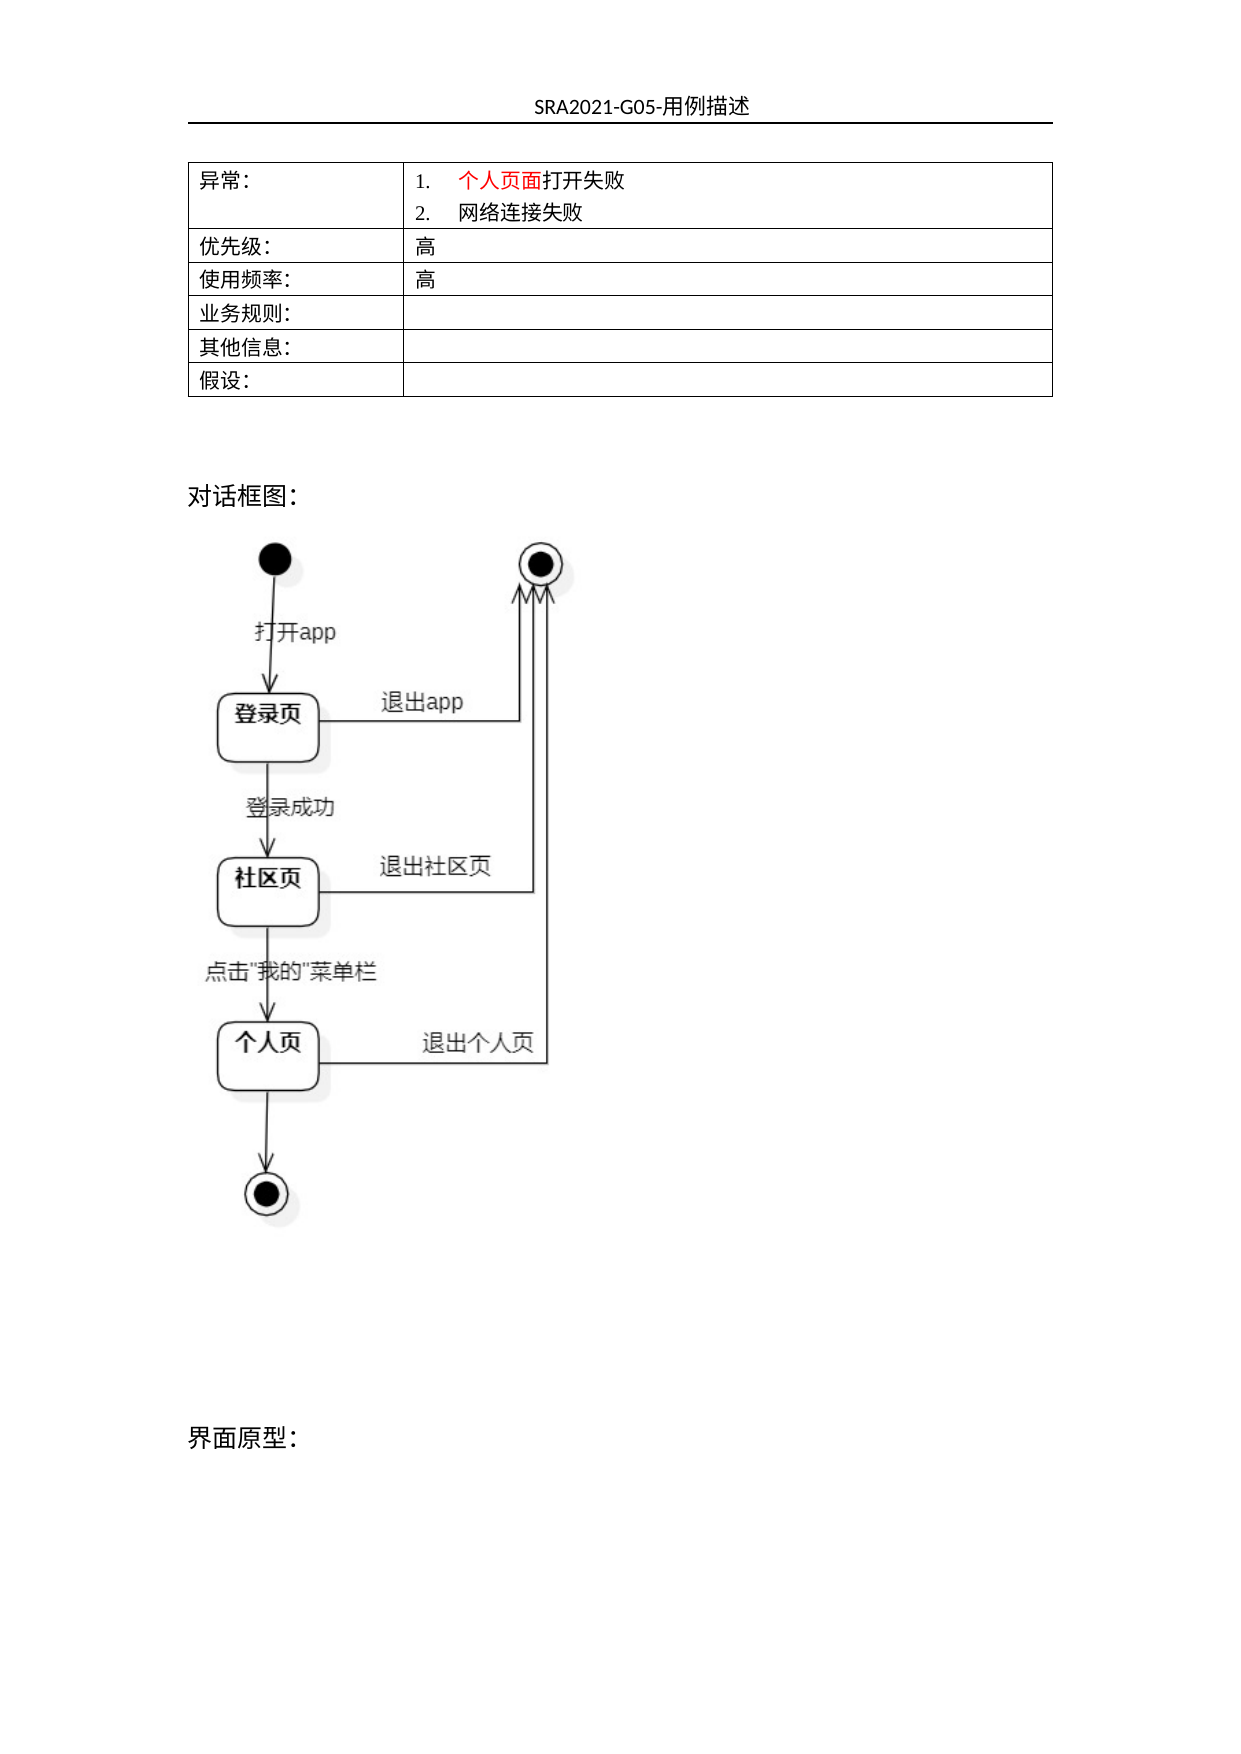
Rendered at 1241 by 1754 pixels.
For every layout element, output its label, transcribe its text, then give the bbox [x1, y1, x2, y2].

table_cell 个人页面打开失败 网络连接失败 [404, 163, 1052, 228]
table_cell 假设： [189, 363, 403, 396]
text 界面原型： [187, 1404, 1053, 1469]
table_cell 高 [404, 229, 1052, 262]
table_cell 高 [404, 263, 1052, 295]
table_cell 优先级： [189, 229, 403, 262]
text 对话框图： [187, 462, 1053, 527]
table_cell [404, 296, 1052, 329]
picture [187, 526, 630, 1283]
table_cell 使用频率： [189, 263, 403, 295]
table_cell [404, 330, 1052, 362]
table_cell [404, 363, 1052, 396]
table_cell 业务规则： [189, 296, 403, 329]
table_cell 异常： [189, 163, 403, 228]
table_cell 其他信息： [189, 330, 403, 362]
